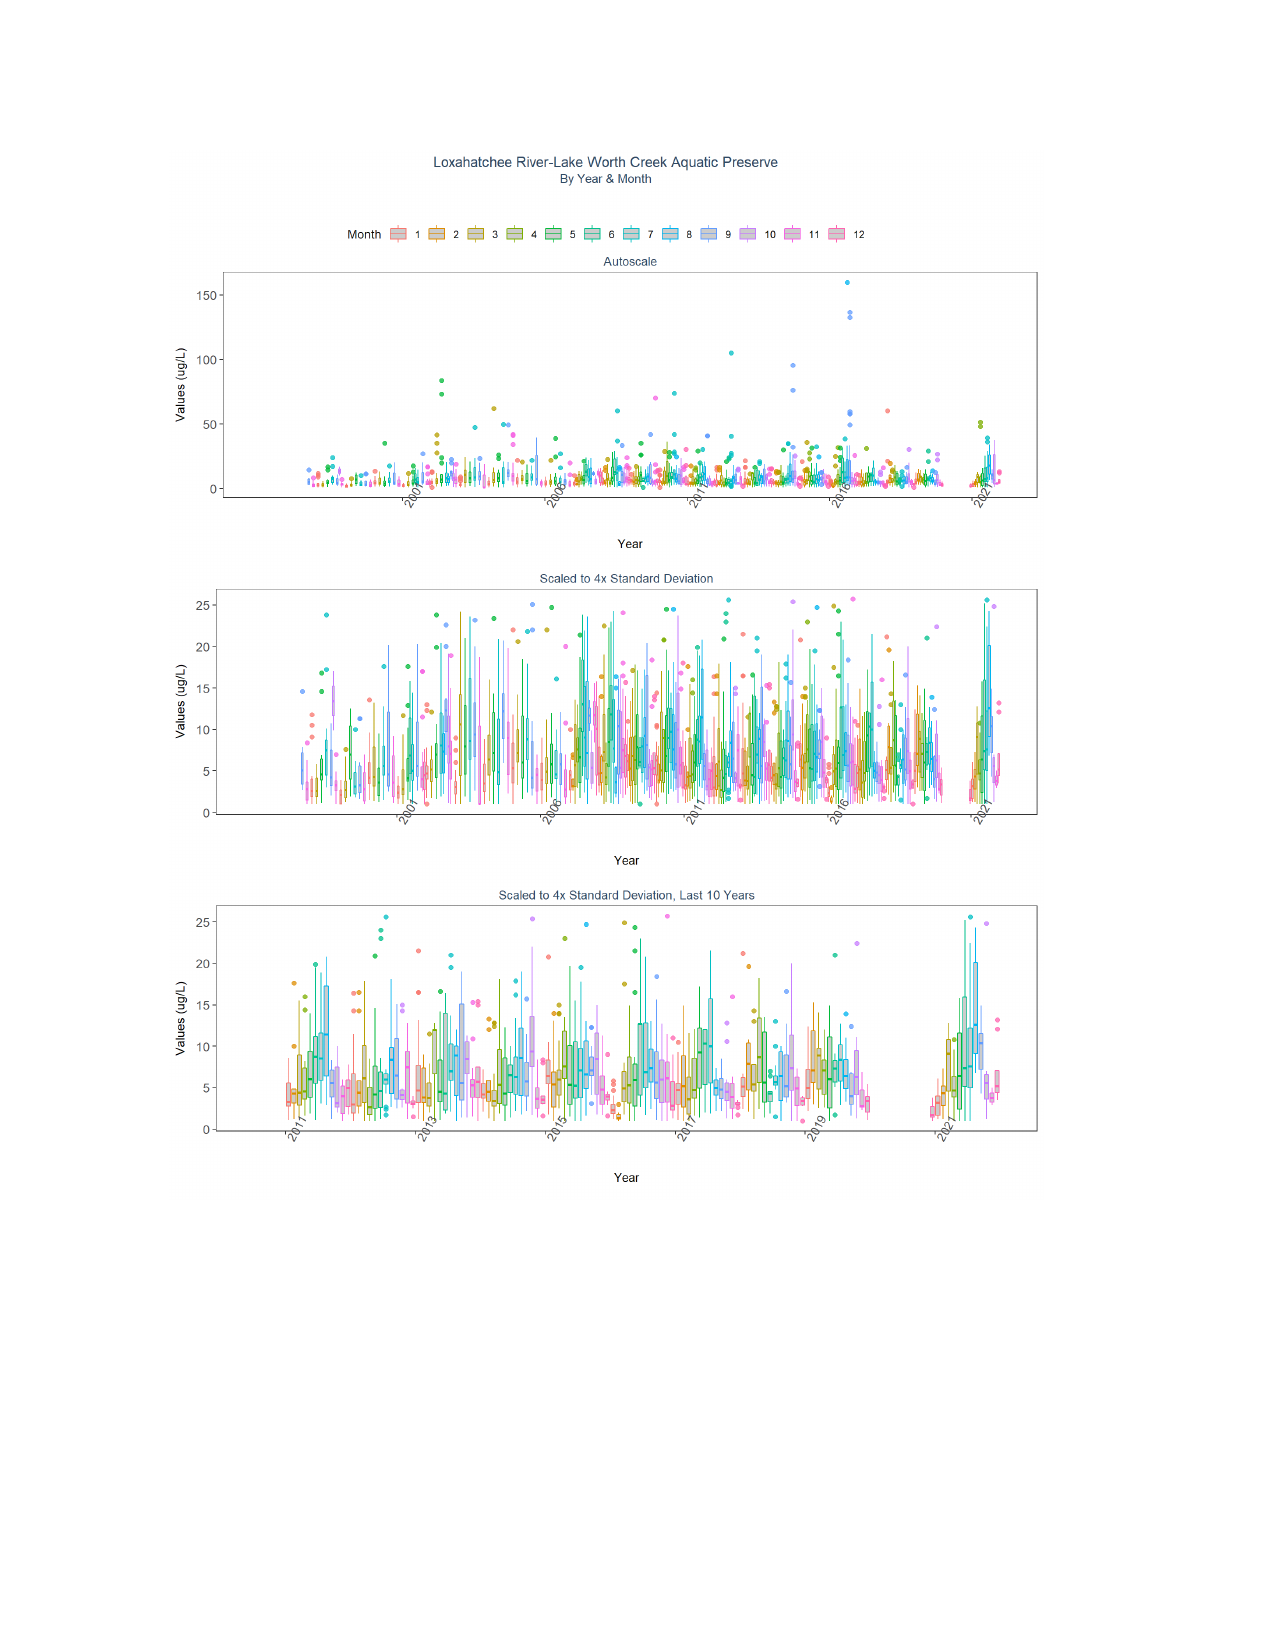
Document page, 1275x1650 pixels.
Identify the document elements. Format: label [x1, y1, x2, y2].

picture [168, 150, 1044, 1200]
